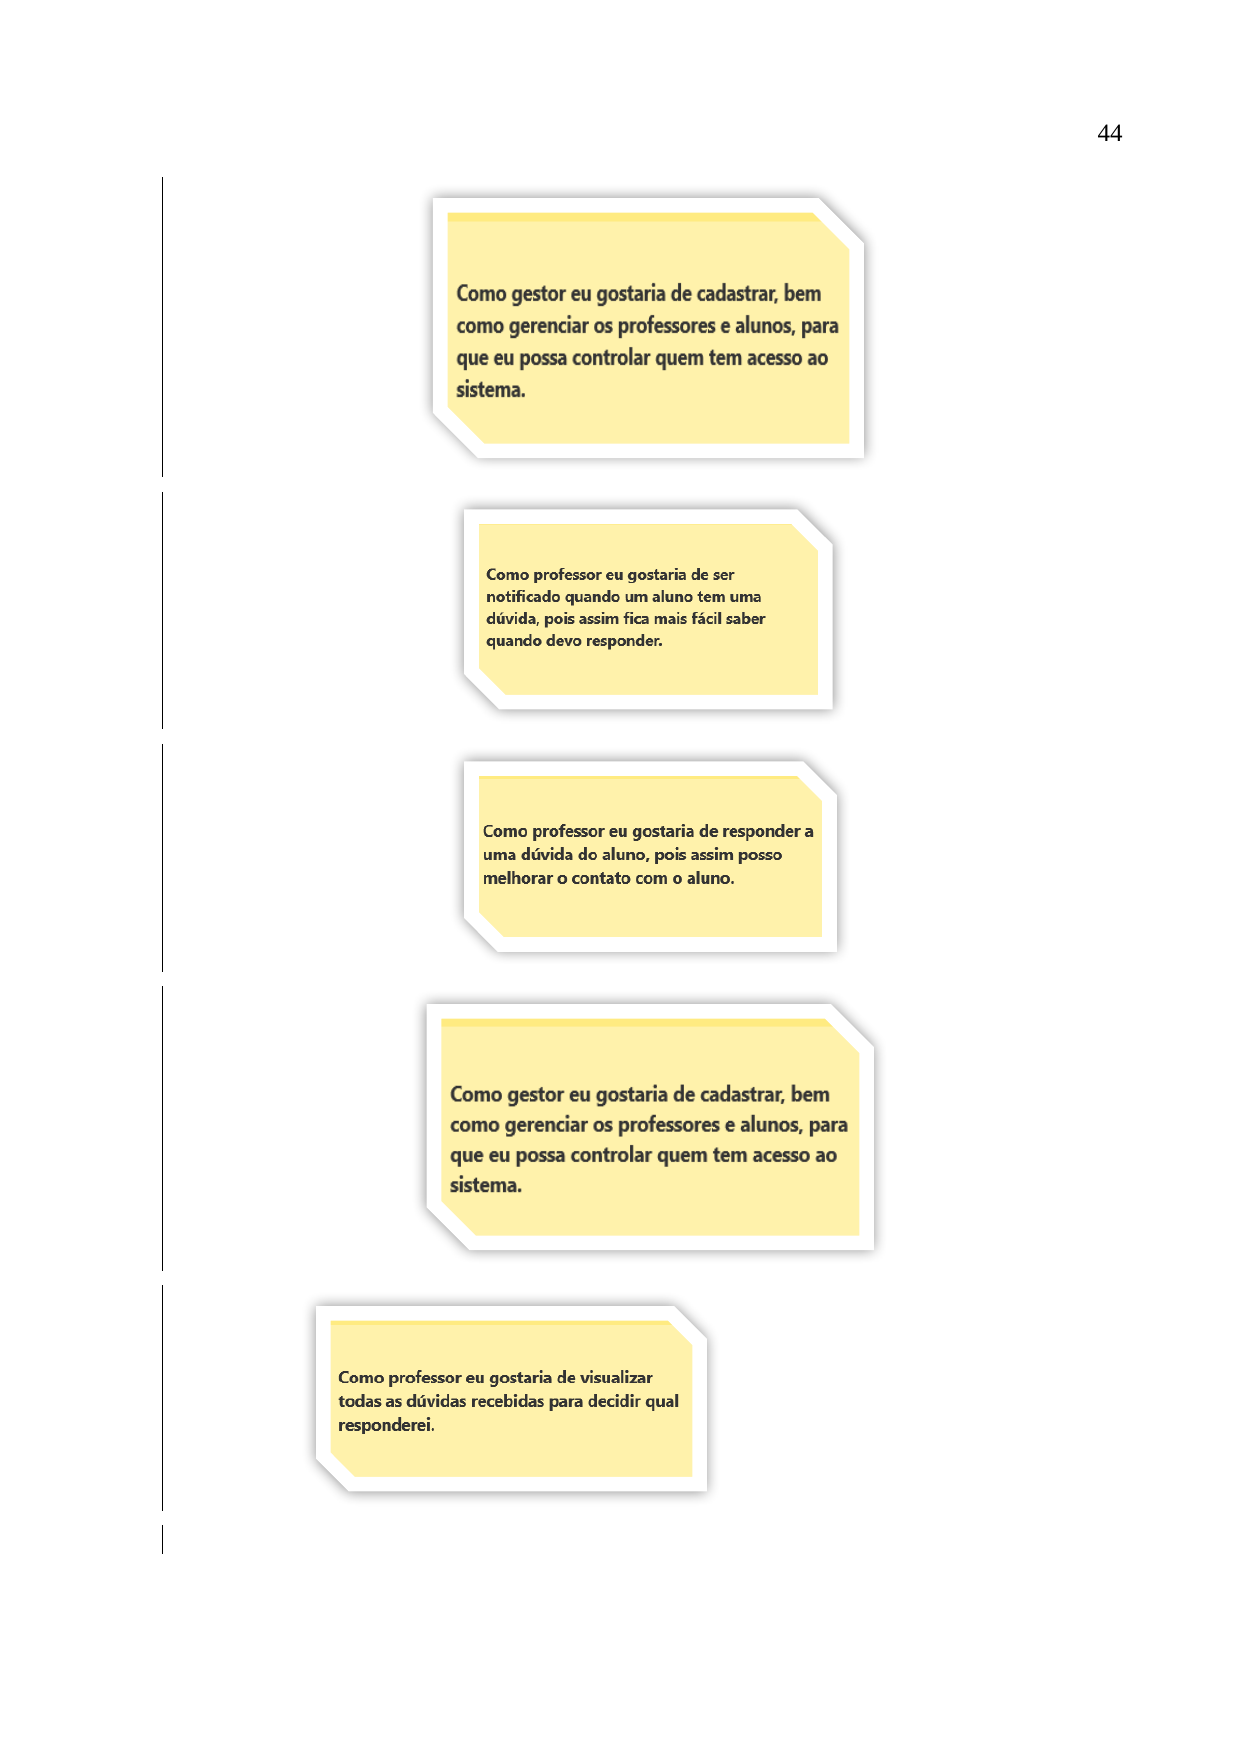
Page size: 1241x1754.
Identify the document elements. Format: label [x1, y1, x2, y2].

picture [331, 1321, 692, 1476]
picture [479, 525, 818, 694]
picture [479, 776, 822, 937]
picture [442, 1019, 859, 1235]
picture [448, 213, 849, 443]
